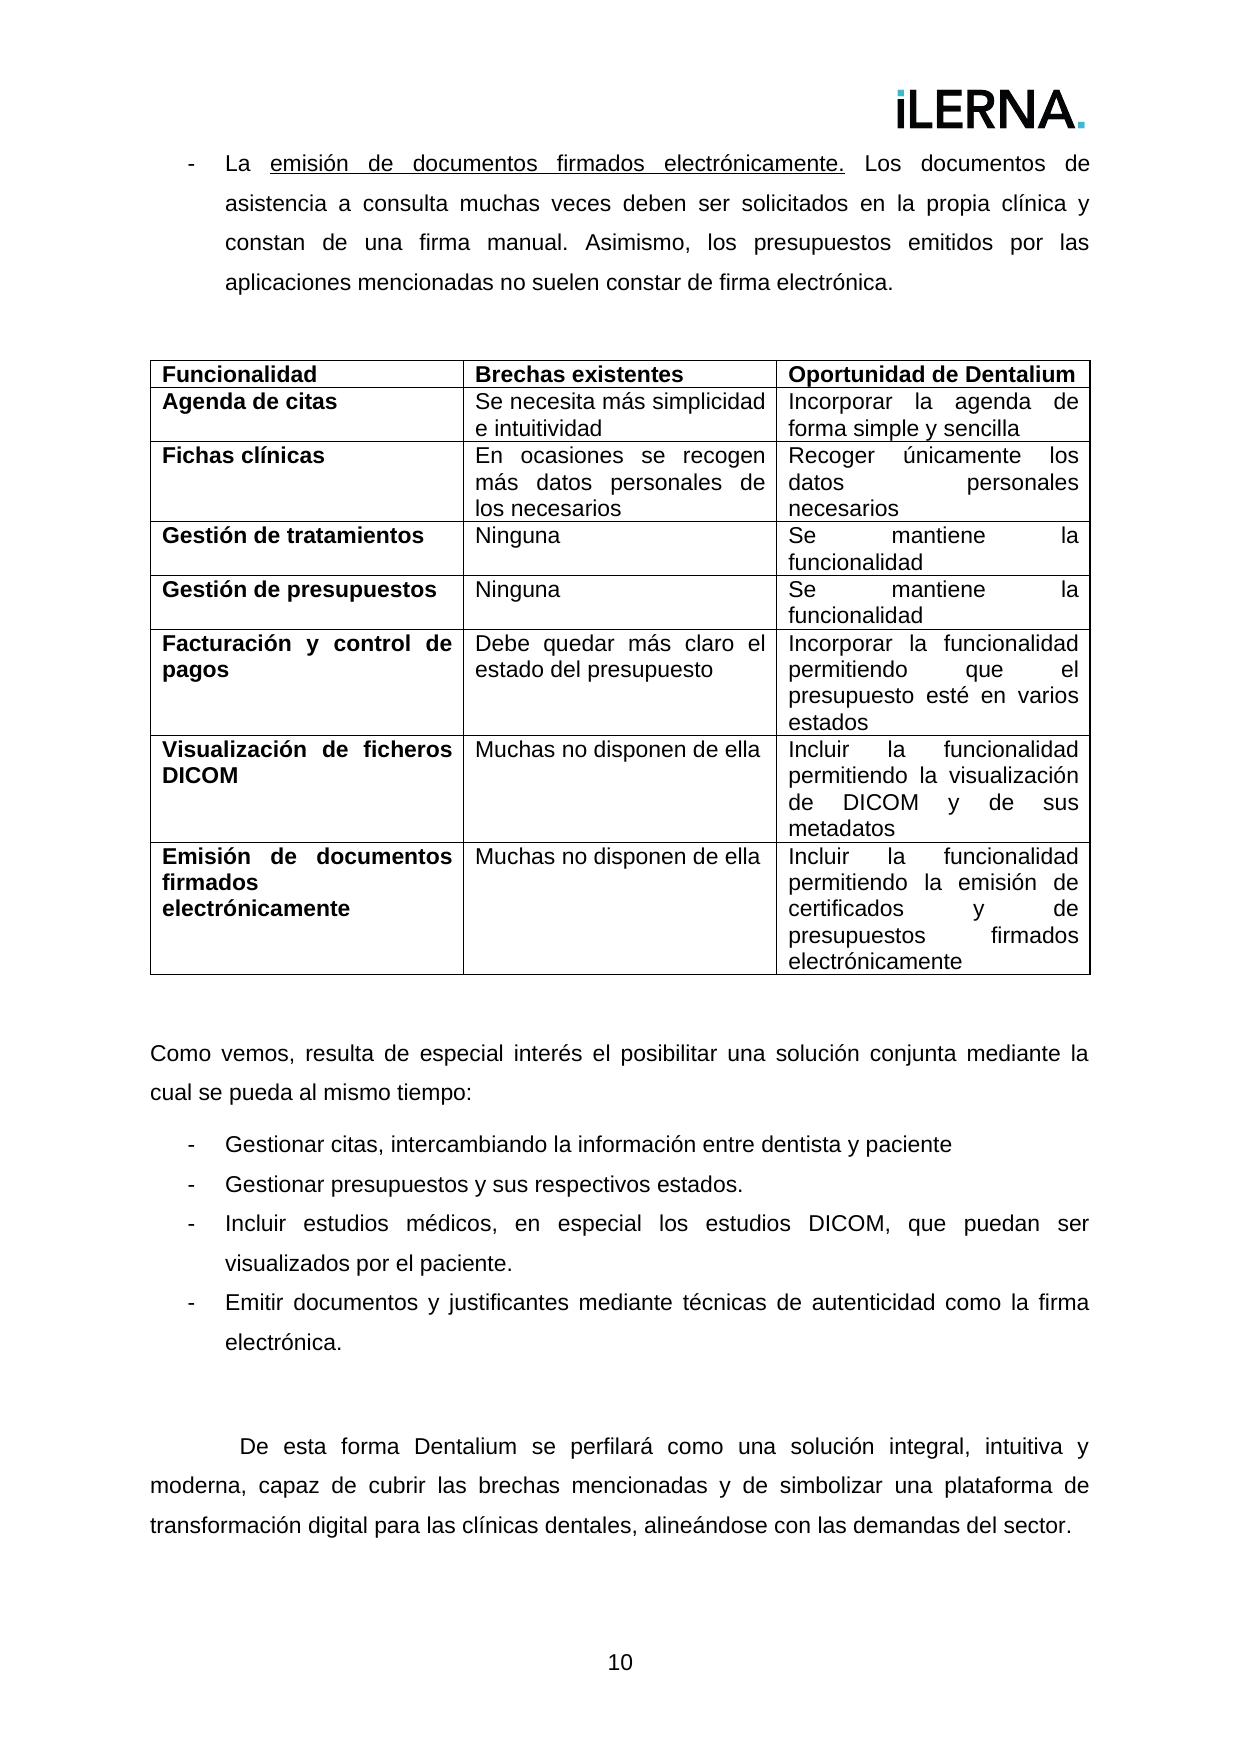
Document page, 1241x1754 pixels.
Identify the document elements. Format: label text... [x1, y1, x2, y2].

text De esta forma Dentalium se perfilará como una solución integral, intuitiva y moderna, capaz de cubrir las brechas mencionadas y de simbolizar una plataforma de transformación digital para las clínicas dentales, alineándose con las demandas del sector. [150, 1433, 1090, 1538]
table_cell Se necesita más simplicidad e intuitividad [464, 388, 776, 441]
table_cell Agenda de citas [151, 388, 463, 441]
table_cell Facturación y control de pagos [151, 630, 463, 735]
table_header Oportunidad de Dentalium [777, 361, 1089, 387]
picture [891, 87, 1091, 131]
table_cell Ninguna [464, 522, 776, 575]
table_cell Visualización de ficheros DICOM [151, 736, 463, 842]
list Gestionar presupuestos y sus respectivos estados. [187, 1171, 1090, 1197]
table_cell Incorporar la funcionalidad permitiendo que el presupuesto esté en varios estados [777, 630, 1089, 735]
table_cell Incluir la funcionalidad permitiendo la visualización de DICOM y de sus metadatos [777, 736, 1089, 842]
table_cell Muchas no disponen de ella [464, 843, 776, 974]
table_cell Recoger únicamente los datos personales necesarios [777, 442, 1089, 521]
table_cell Muchas no disponen de ella [464, 736, 776, 842]
table_cell En ocasiones se recogen más datos personales de los necesarios [464, 442, 776, 521]
table_cell Debe quedar más claro el estado del presupuesto [464, 630, 776, 735]
table_cell Fichas clínicas [151, 442, 463, 521]
table_header Brechas existentes [464, 361, 776, 387]
list Incluir estudios médicos, en especial los estudios DICOM, que puedan ser visualizados por el paciente. [187, 1210, 1090, 1276]
table_cell Se mantiene la funcionalidad [777, 576, 1089, 629]
table_cell Gestión de presupuestos [151, 576, 463, 629]
table_cell Incluir la funcionalidad permitiendo la emisión de certificados y de presupuestos firmados electrónicamente [777, 843, 1089, 974]
list Gestionar citas, intercambiando la información entre dentista y paciente [187, 1131, 1090, 1158]
list Emitir documentos y justificantes mediante técnicas de autenticidad como la firma electrónica. [187, 1289, 1090, 1355]
text Como vemos, resulta de especial interés el posibilitar una solución conjunta mediante la cual se pueda al mismo tiempo: [150, 1040, 1090, 1106]
table_header Funcionalidad [151, 361, 463, 387]
table_cell Emisión de documentos firmados electrónicamente [151, 843, 463, 974]
list La emisión de documentos firmados electrónicamente. Los documentos de asistencia a consulta muchas veces deben ser solicitados en la propia clínica y constan de una firma manual. Asimismo, los presupuestos emitidos por las aplicaciones mencionadas no suelen constar de firma electrónica. [187, 150, 1090, 295]
table_cell Gestión de tratamientos [151, 522, 463, 575]
table_cell Ninguna [464, 576, 776, 629]
table_cell Se mantiene la funcionalidad [777, 522, 1089, 575]
table_cell Incorporar la agenda de forma simple y sencilla [777, 388, 1089, 441]
